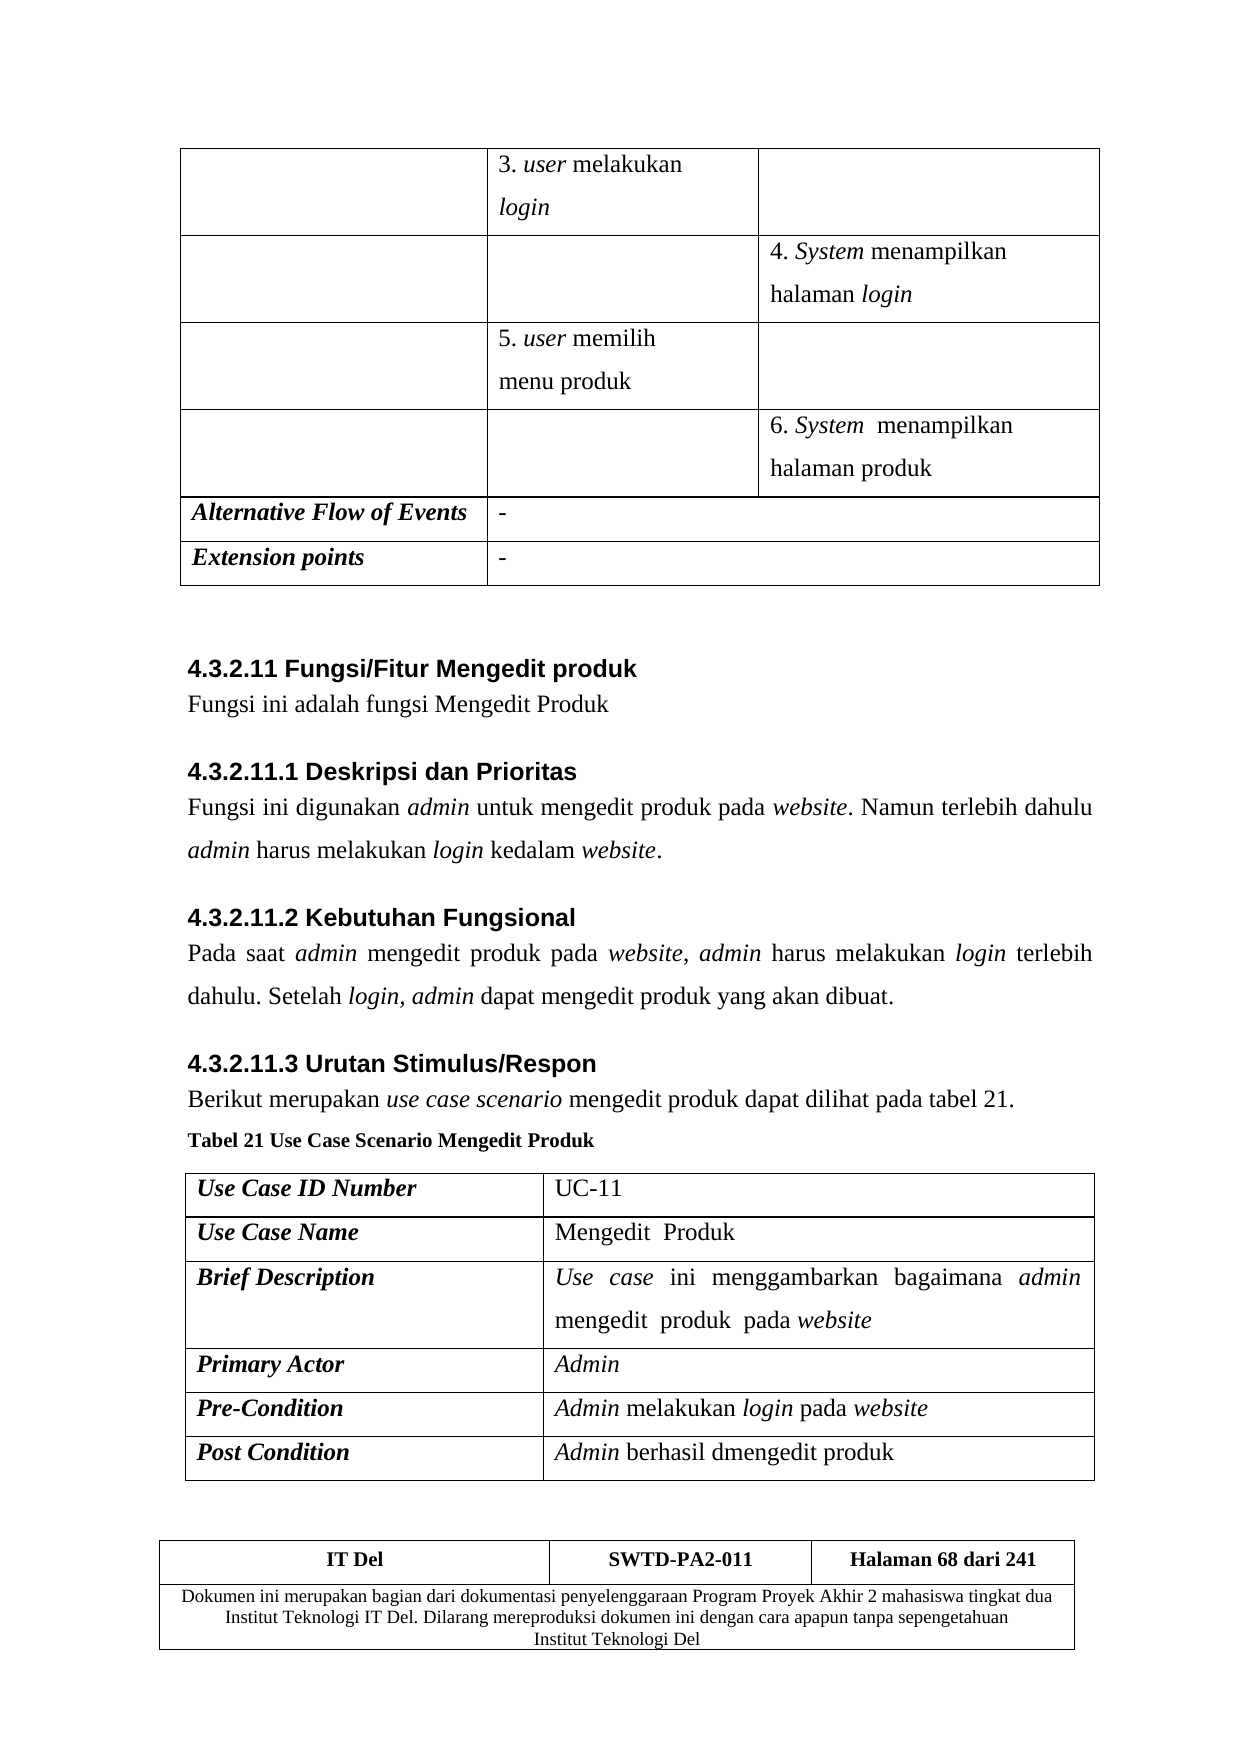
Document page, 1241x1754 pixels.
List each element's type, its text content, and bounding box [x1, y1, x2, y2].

table_cell Admin [544, 1349, 1094, 1392]
table_cell Admin melakukan login pada website [544, 1393, 1094, 1436]
table_cell [759, 323, 1099, 409]
table_cell Use Case Name [186, 1218, 543, 1261]
table_cell 5. user memilih menu produk [488, 323, 758, 409]
subtitle 4.3.2.11.2 Kebutuhan Fungsional [187, 903, 1092, 932]
table_cell Mengedit Produk [544, 1218, 1094, 1261]
table_cell 6. System menampilkan halaman produk [759, 410, 1099, 496]
text Fungsi ini digunakan admin untuk mengedit produk pada website. Namun terlebih dahulu admin harus melakukan login kedalam website. [187, 792, 1092, 864]
table_cell [181, 410, 487, 496]
table_cell [181, 236, 487, 322]
subtitle 4.3.2.11 Fungsi/Fitur Mengedit produk [187, 654, 1092, 682]
text Pada saat admin mengedit produk pada website, admin harus melakukan login terlebih dahulu. Setelah login, admin dapat mengedit produk yang akan dibuat. [187, 938, 1092, 1010]
table_cell [488, 410, 758, 496]
table_cell Post Condition [186, 1437, 543, 1480]
table_cell 4. System menampilkan halaman login [759, 236, 1099, 322]
subtitle 4.3.2.11.3 Urutan Stimulus/Respon [187, 1049, 1092, 1078]
table_cell Use case ini menggambarkan bagaimana admin mengedit produk pada website [544, 1262, 1094, 1348]
subtitle 4.3.2.11.1 Deskripsi dan Prioritas [187, 757, 1092, 786]
table_cell Brief Description [186, 1262, 543, 1348]
table_cell [488, 236, 758, 322]
table_cell [181, 323, 487, 409]
text Tabel 21 Use Case Scenario Mengedit Produk [187, 1127, 1092, 1152]
table_cell Admin berhasil dmengedit produk [544, 1437, 1094, 1480]
text Berikut merupakan use case scenario mengedit produk dapat dilihat pada tabel 21. [187, 1084, 1092, 1113]
table_header Use Case ID Number [186, 1174, 543, 1216]
table_header UC-11 [544, 1174, 1094, 1216]
table_cell - [488, 498, 1099, 541]
table_cell Primary Actor [186, 1349, 543, 1392]
table_cell Alternative Flow of Events [181, 498, 487, 541]
text Fungsi ini adalah fungsi Mengedit Produk [187, 689, 1092, 717]
table_cell Extension points [181, 542, 487, 584]
table_cell Pre-Condition [186, 1393, 543, 1436]
table_cell 3. user melakukan login [488, 149, 758, 235]
table_cell - [488, 542, 1099, 584]
table_cell [759, 149, 1099, 235]
